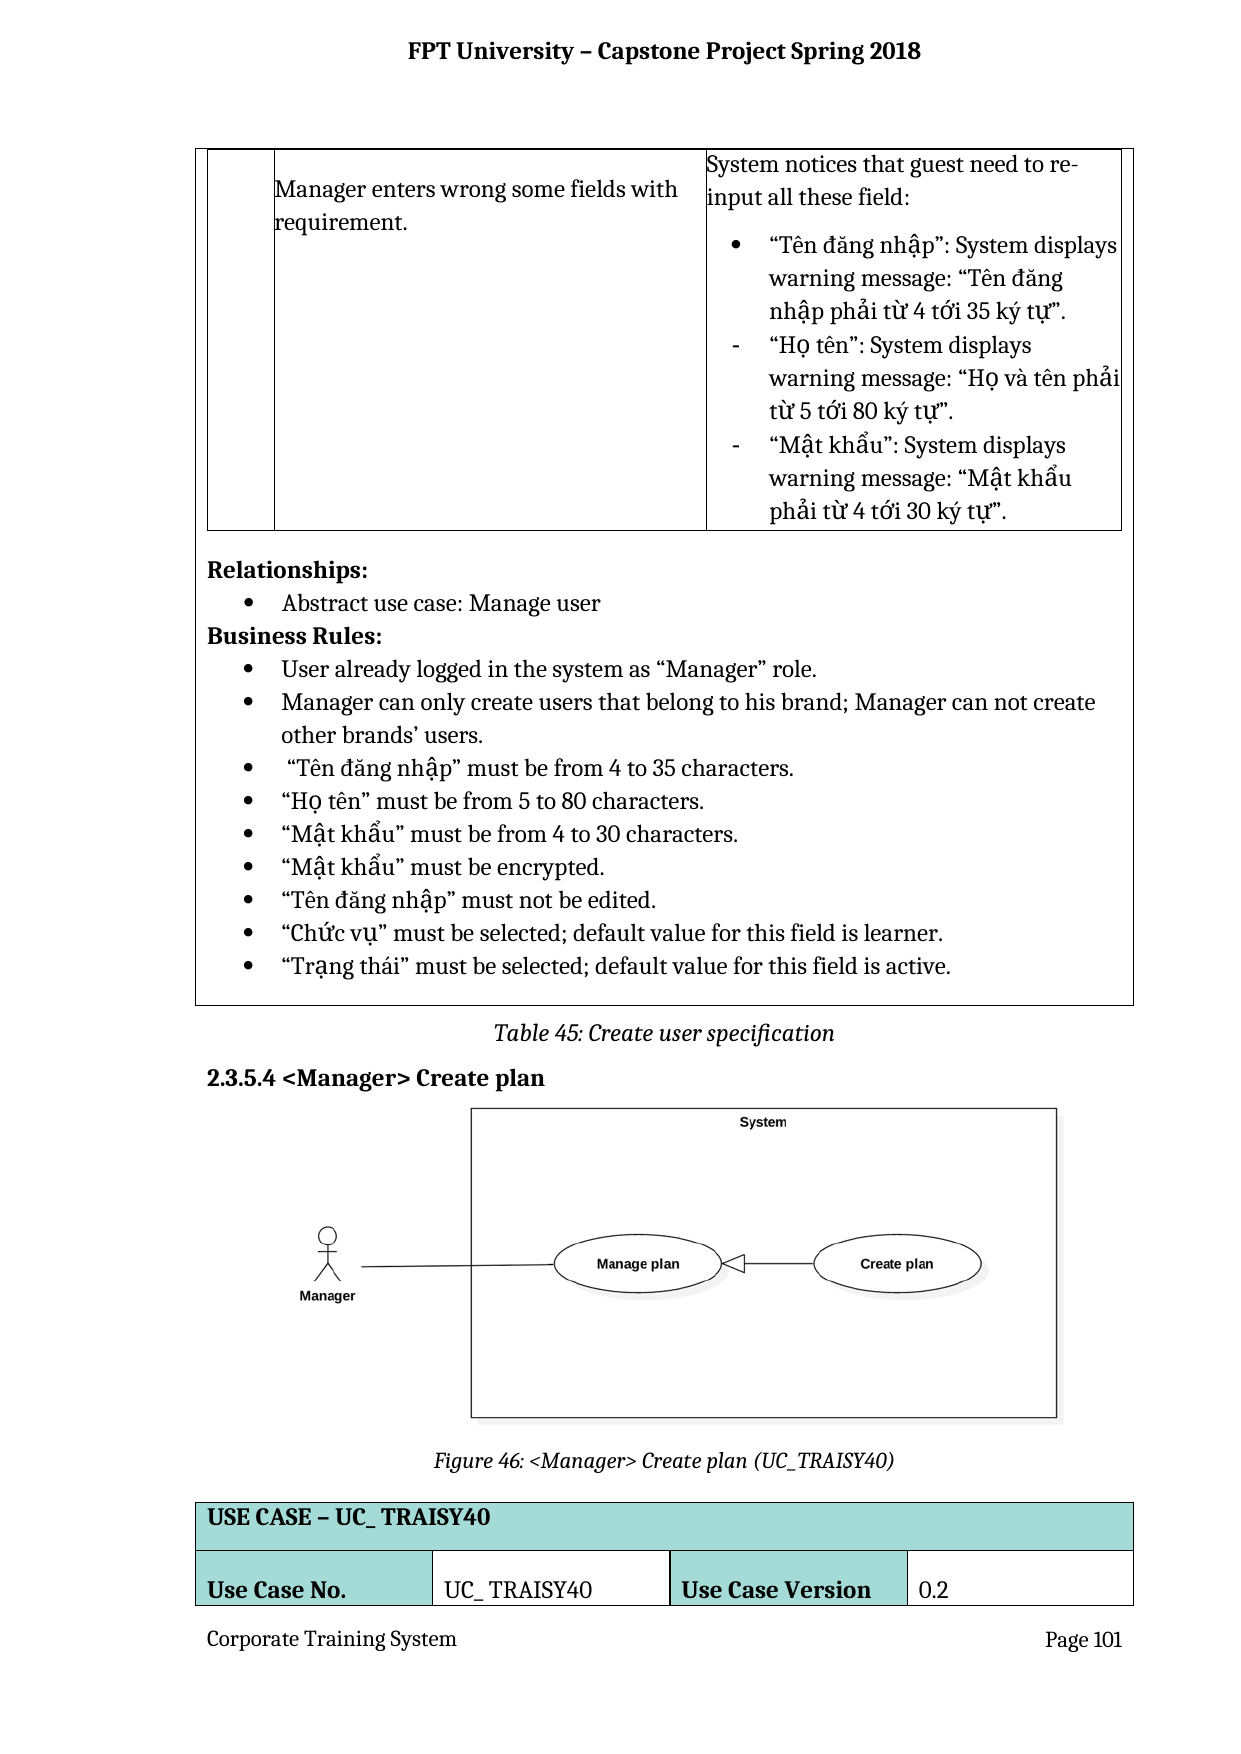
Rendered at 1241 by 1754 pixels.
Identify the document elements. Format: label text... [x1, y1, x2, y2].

table_cell Use Case No. [196, 1551, 432, 1605]
picture [264, 1097, 1065, 1429]
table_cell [196, 149, 1133, 1005]
table_cell UC_ TRAISY40 [433, 1551, 669, 1605]
text 2.3.5.4 <Manager> Create plan [207, 1064, 1122, 1093]
table_cell Use Case Version [671, 1551, 907, 1605]
text Figure 46: <Manager> Create plan (UC_TRAISY40) [207, 1447, 1122, 1474]
table_header USE CASE – UC_ TRAISY40 [196, 1503, 1133, 1550]
list Table 45: Create user specification [207, 1019, 1122, 1048]
table_cell 0.2 [908, 1551, 1133, 1605]
